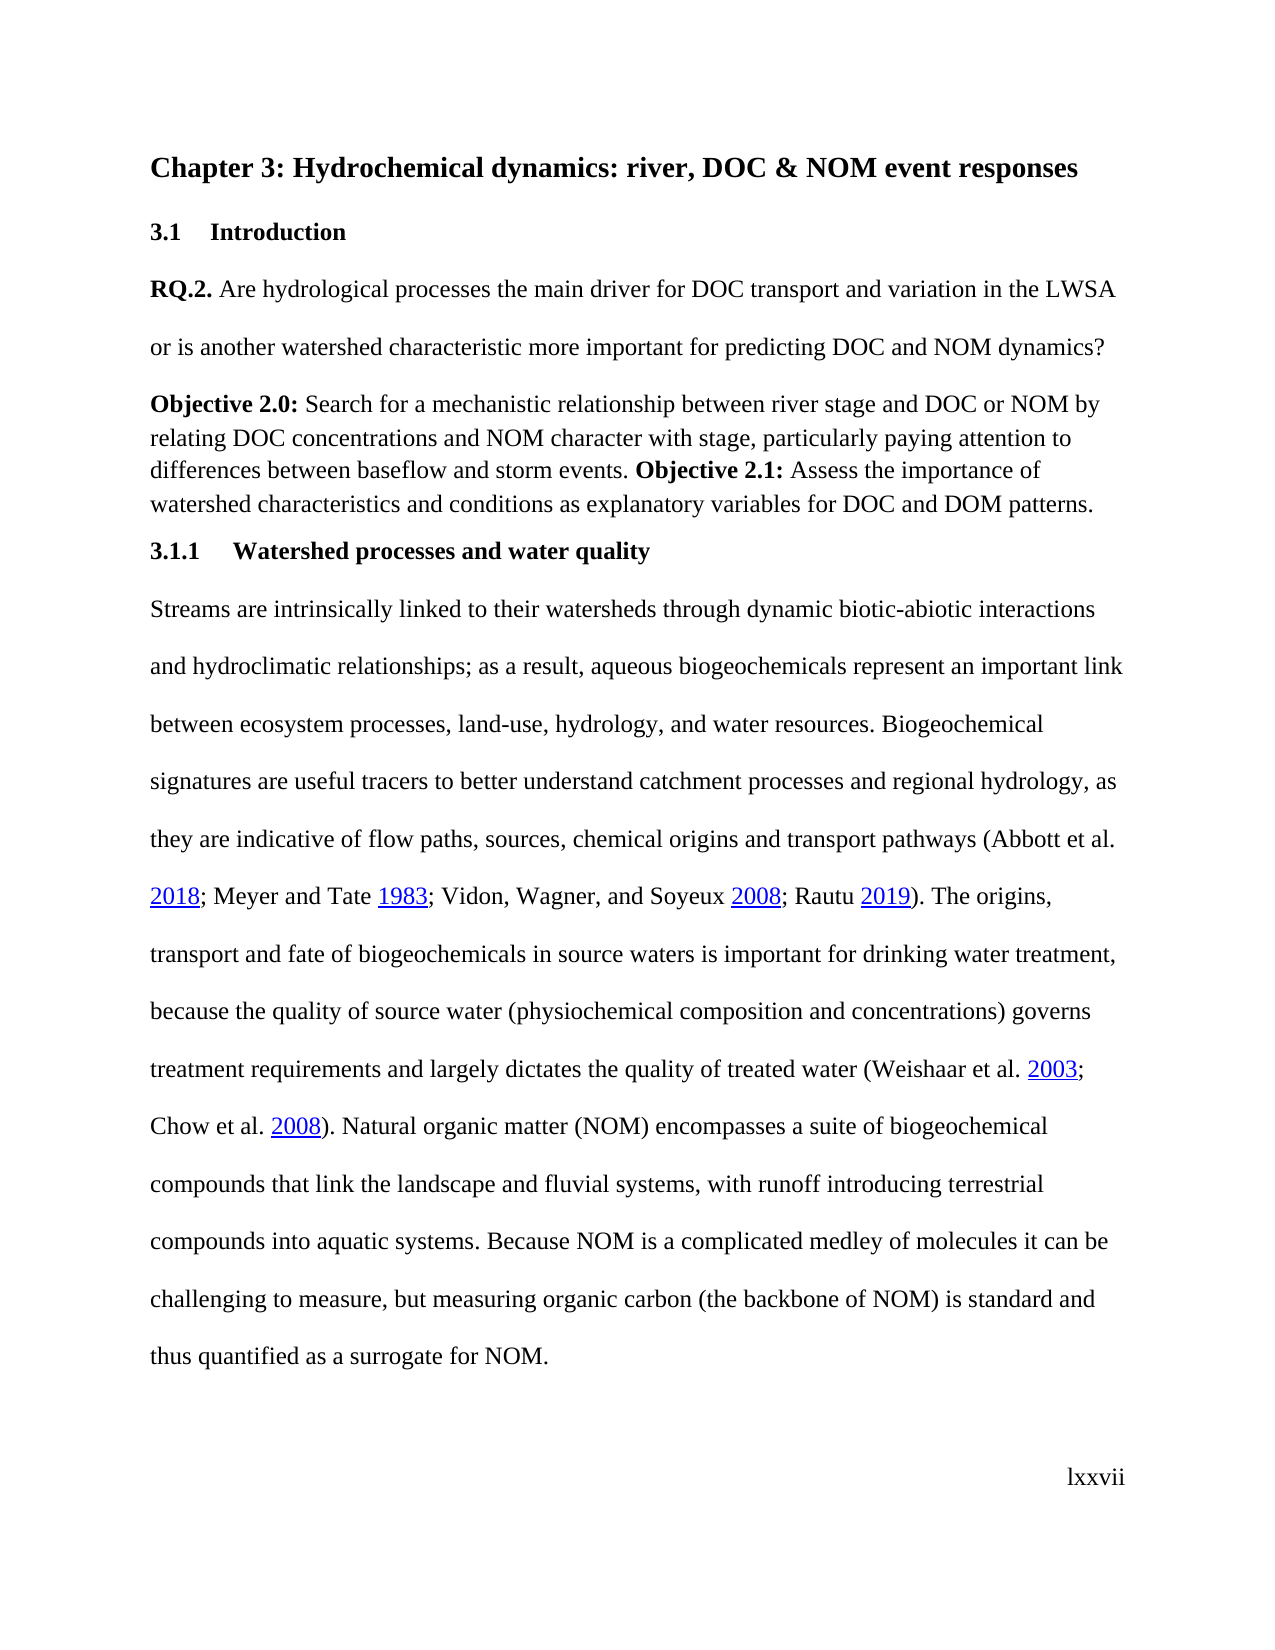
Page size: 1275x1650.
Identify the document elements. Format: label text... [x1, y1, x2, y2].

subtitle Watershed processes and water quality [150, 536, 1125, 565]
subtitle Introduction [150, 217, 1125, 246]
text Objective 2.0: Search for a mechanistic relationship between river stage and DOC or NOM by relating DOC concentrations and NOM character with stage, particularly paying attention to differences between baseflow and storm events. Objective 2.1: Assess the importance of watershed characteristics and conditions as explanatory variables for DOC and DOM patterns. [150, 389, 1125, 517]
subtitle Hydrochemical dynamics: river, DOC & NOM event responses [150, 150, 1125, 183]
